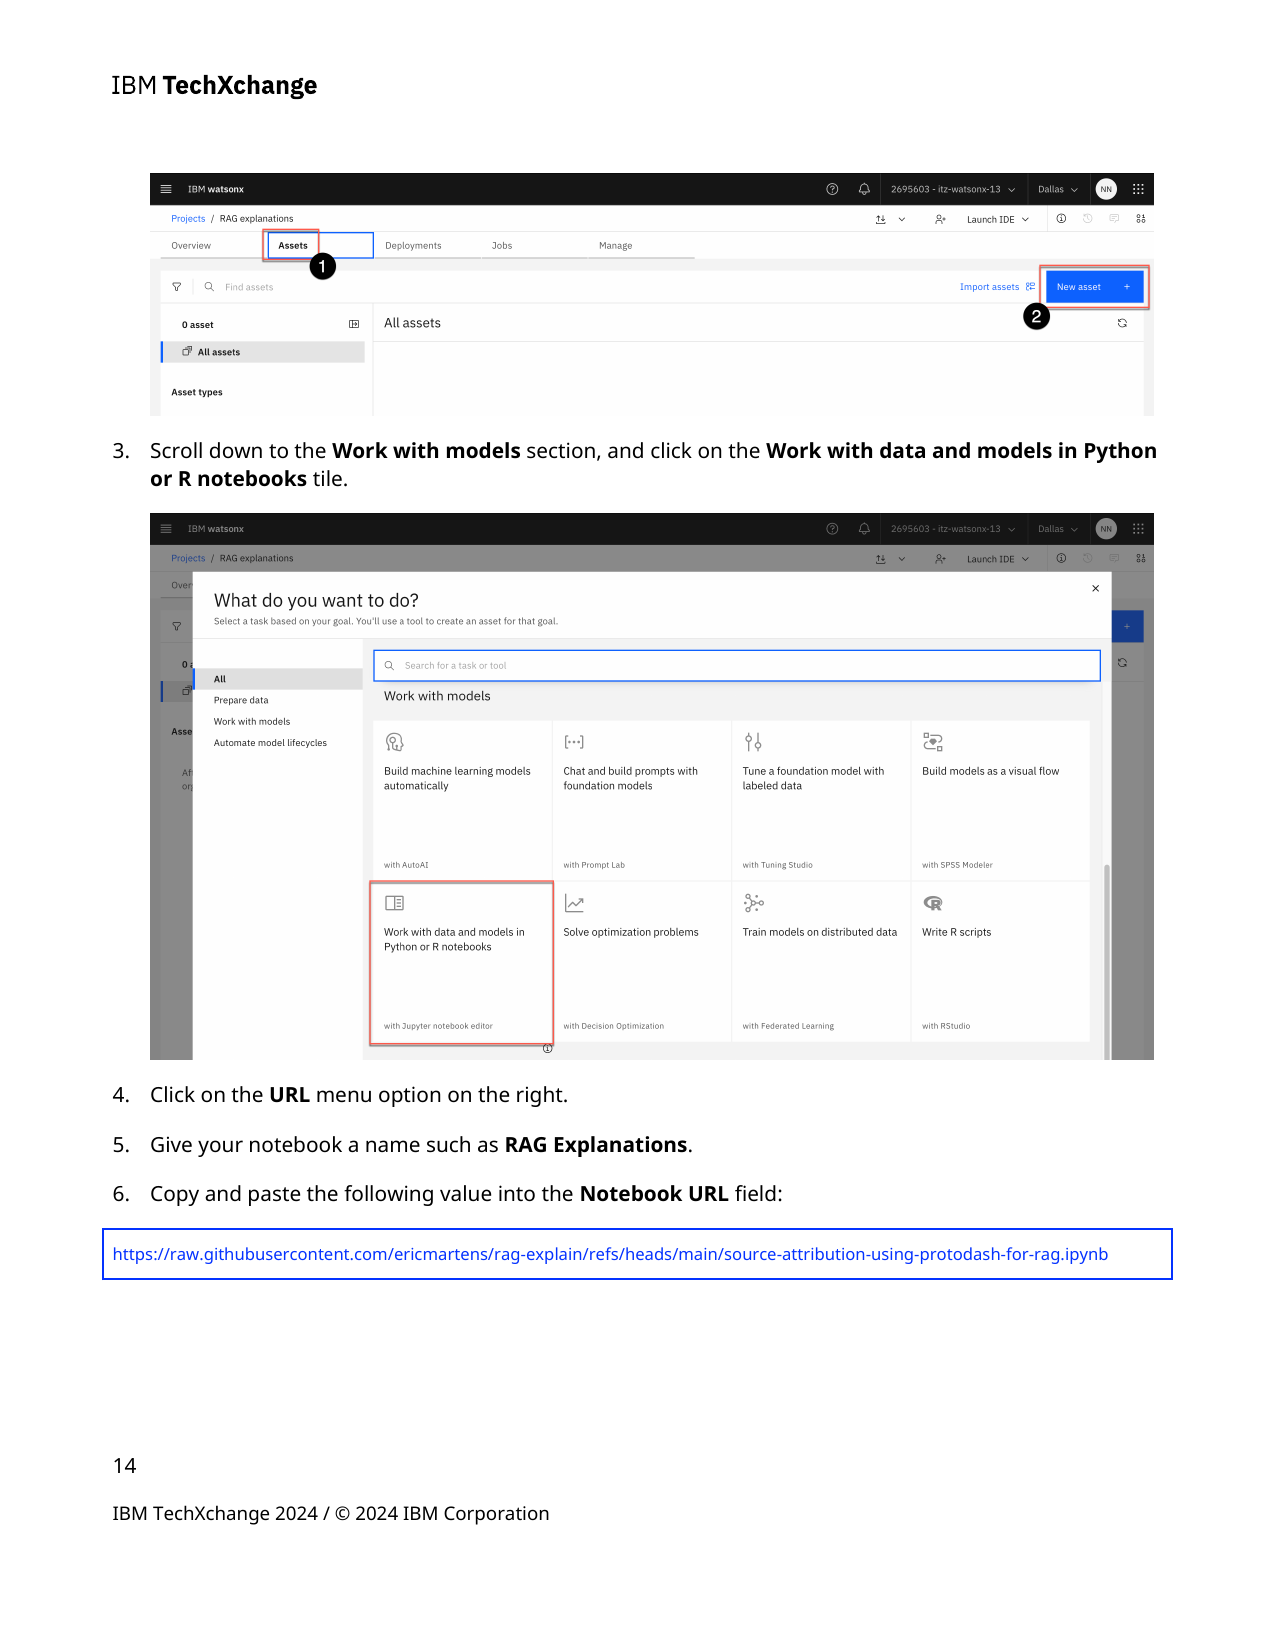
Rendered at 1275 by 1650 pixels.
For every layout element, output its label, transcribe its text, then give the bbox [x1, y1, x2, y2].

list Click on the URL menu option on the right. [112, 1080, 1162, 1109]
list Scroll down to the Work with models section, and click on the Work with data and models in Python or R notebooks tile. [112, 436, 1162, 493]
picture [150, 513, 1154, 1060]
picture [150, 173, 1154, 416]
list Copy and paste the following value into the Notebook URL field: [112, 1179, 1162, 1207]
list Give your notebook a name such as RAG Explanations. [112, 1130, 1162, 1158]
text https://raw.githubusercontent.com/ericmartens/rag-explain/refs/heads/main/source-attribution-using-protodash-for-rag.ipynb [104, 1230, 1171, 1278]
